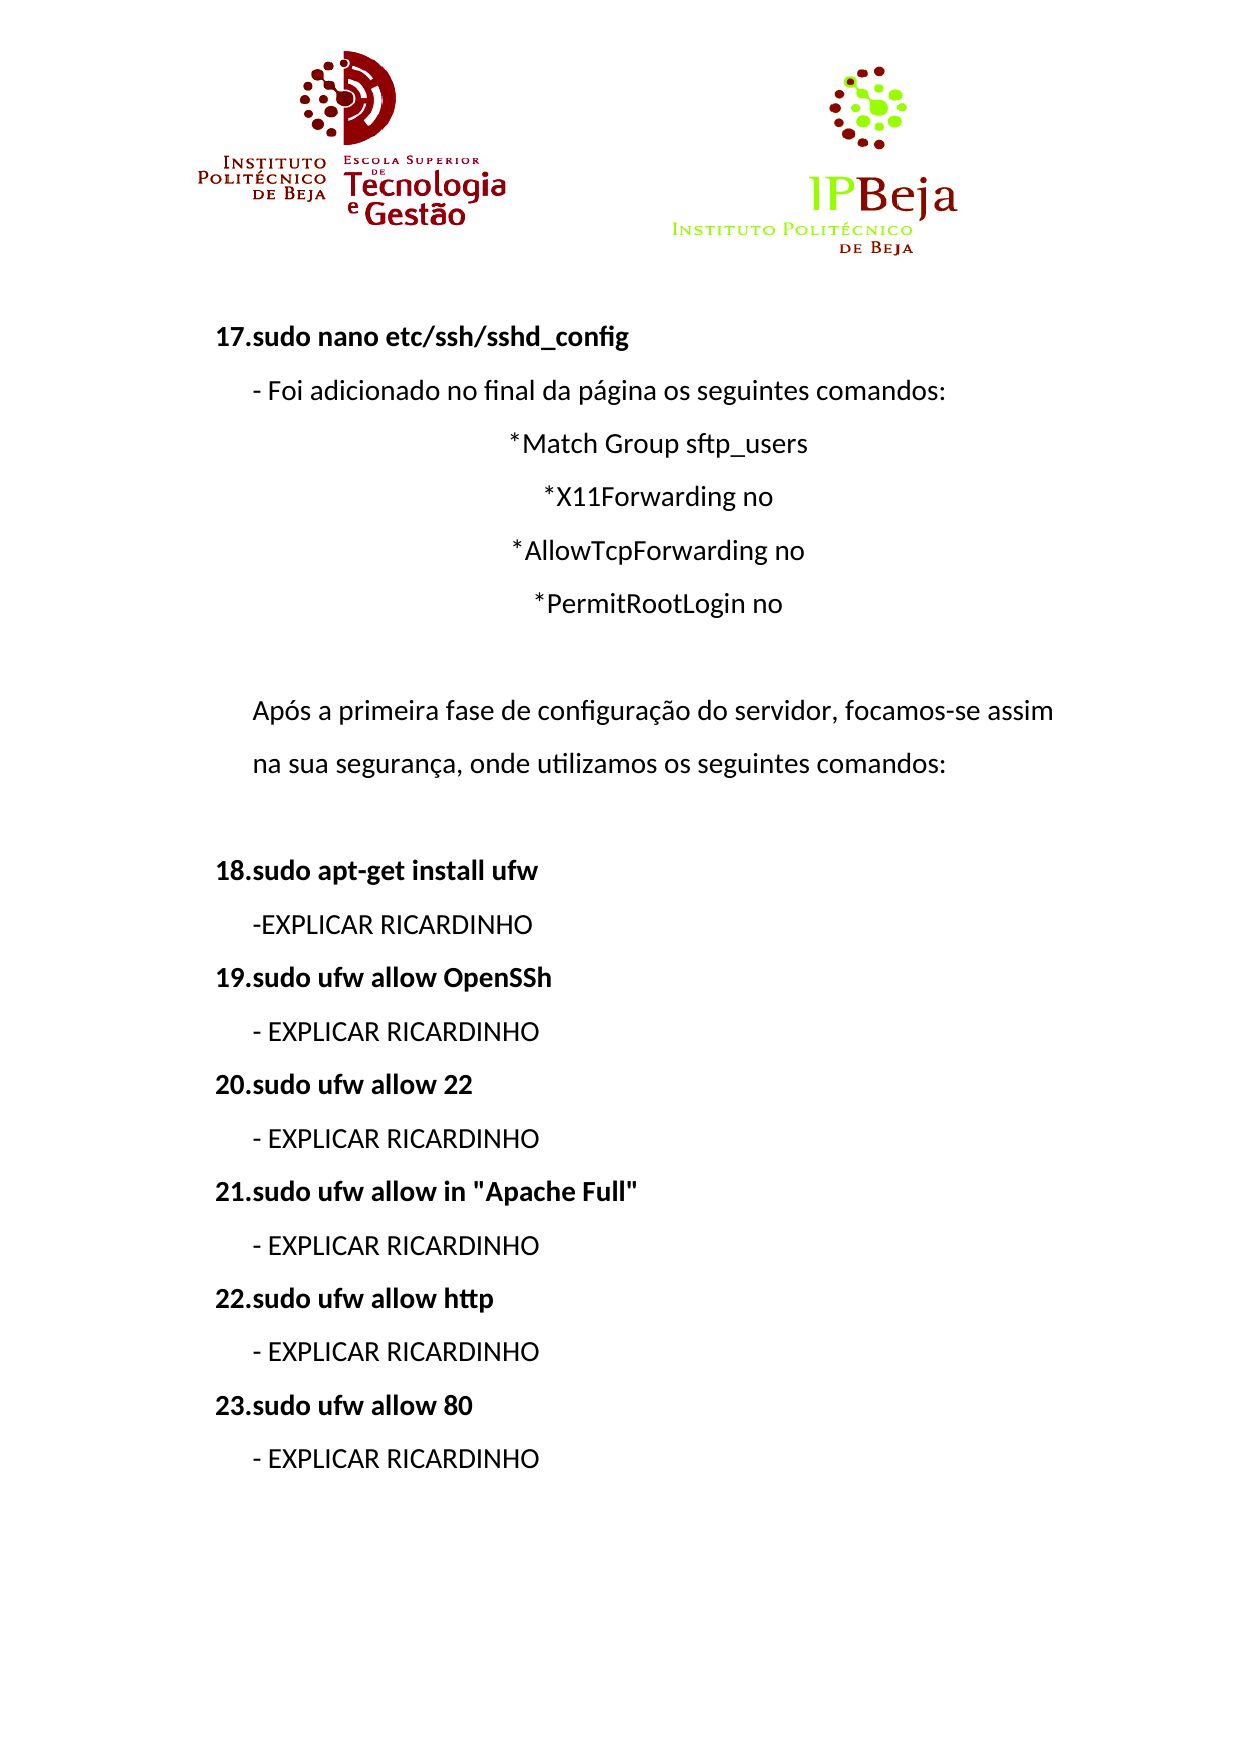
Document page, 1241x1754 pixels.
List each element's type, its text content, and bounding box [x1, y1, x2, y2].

list sudo nano etc/ssh/sshd_config [215, 318, 1063, 354]
list *X11Forwarding no [252, 478, 1063, 514]
list Após a primeira fase de configuração do servidor, focamos-se assim na sua segurança, onde utilizamos os seguintes comandos: [252, 692, 1063, 781]
list - EXPLICAR RICARDINHO [252, 1440, 1063, 1476]
list sudo ufw allow 22 [215, 1066, 1063, 1102]
list *AllowTcpForwarding no [252, 532, 1063, 567]
list - EXPLICAR RICARDINHO [252, 1013, 1063, 1048]
list -EXPLICAR RICARDINHO [252, 906, 1063, 942]
list sudo ufw allow OpenSSh [215, 959, 1063, 995]
list sudo ufw allow 80 [215, 1387, 1063, 1422]
list sudo ufw allow http [215, 1280, 1063, 1316]
list - Foi adicionado no final da página os seguintes comandos: [252, 372, 1063, 407]
list *PermitRootLogin no [252, 585, 1063, 621]
list - EXPLICAR RICARDINHO [252, 1227, 1063, 1262]
list sudo ufw allow in "Apache Full" [215, 1173, 1063, 1209]
list sudo apt-get install ufw [215, 852, 1063, 888]
list - EXPLICAR RICARDINHO [252, 1120, 1063, 1155]
picture [638, 57, 998, 267]
picture [177, 26, 533, 242]
list *Match Group sftp_users [252, 425, 1063, 461]
list - EXPLICAR RICARDINHO [252, 1333, 1063, 1369]
